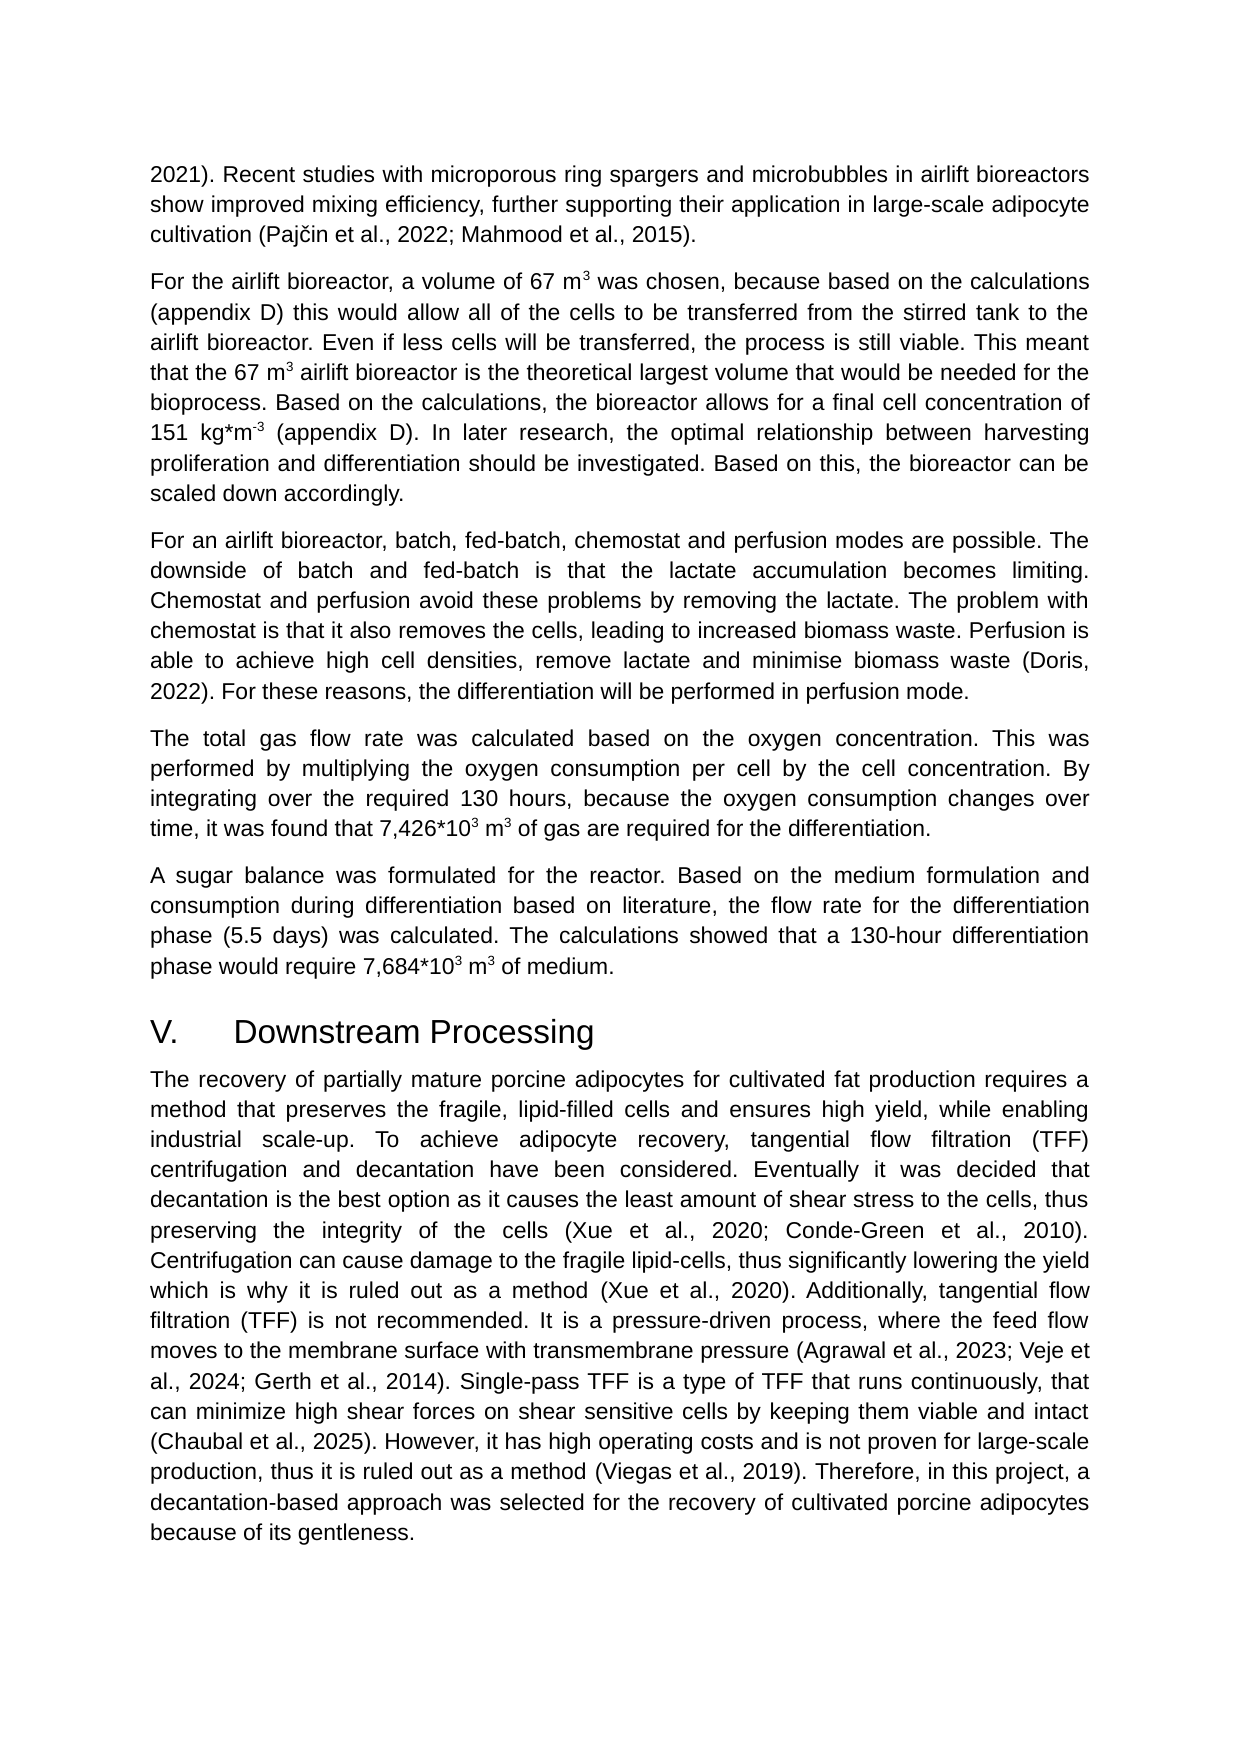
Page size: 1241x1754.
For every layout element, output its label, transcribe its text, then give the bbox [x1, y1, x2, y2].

subtitle V. Downstream Processing [150, 1012, 1090, 1051]
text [150, 161, 1090, 248]
text The recovery of partially mature porcine adipocytes for cultivated fat production requires a method that preserves the fragile, lipid-filled cells and ensures high yield, while enabling industrial scale-up. To achieve adipocyte recovery, tangential flow filtration (TFF) centrifugation and decantation have been considered. Eventually it was decided that decantation is the best option as it causes the least amount of shear stress to the cells, thus preserving the integrity of the cells (Xue et al., 2020; Conde-Green et al., 2010). Centrifugation can cause damage to the fragile lipid-cells, thus significantly lowering the yield which is why it is ruled out as a method (Xue et al., 2020). Additionally, tangential flow filtration (TFF) is not recommended. It is a pressure-driven process, where the feed flow moves to the membrane surface with transmembrane pressure (Agrawal et al., 2023; Veje et al., 2024; Gerth et al., 2014). Single-pass TFF is a type of TFF that runs continuously, that can minimize high shear forces on shear sensitive cells by keeping them viable and intact (Chaubal et al., 2025). However, it has high operating costs and is not proven for large-scale production, thus it is ruled out as a method (Viegas et al., 2019). Therefore, in this project, a decantation-based approach was selected for the recovery of cultivated porcine adipocytes because of its gentleness. [150, 1066, 1090, 1545]
text For the airlift bioreactor, a volume of 67 m3 was chosen, because based on the calculations (appendix D) this would allow all of the cells to be transferred from the stirred tank to the airlift bioreactor. Even if less cells will be transferred, the process is still viable. This meant that the 67 m3 airlift bioreactor is the theoretical largest volume that would be needed for the bioprocess. Based on the calculations, the bioreactor allows for a final cell concentration of 151 kg*m-3 (appendix D). In later research, the optimal relationship between harvesting proliferation and differentiation should be investigated. Based on this, the bioreactor can be scaled down accordingly. [150, 268, 1090, 506]
text For an airlift bioreactor, batch, fed-batch, chemostat and perfusion modes are possible. The downside of batch and fed-batch is that the lactate accumulation becomes limiting. Chemostat and perfusion avoid these problems by removing the lactate. The problem with chemostat is that it also removes the cells, leading to increased biomass waste. Perfusion is able to achieve high cell densities, remove lactate and minimise biomass waste (Doris, 2022). For these reasons, the differentiation will be performed in perfusion mode. [150, 527, 1090, 704]
text A sugar balance was formulated for the reactor. Based on the medium formulation and consumption during differentiation based on literature, the flow rate for the differentiation phase (5.5 days) was calculated. The calculations showed that a 130-hour differentiation phase would require 7,684*103 m3 of medium. [150, 862, 1090, 979]
text The total gas flow rate was calculated based on the oxygen concentration. This was performed by multiplying the oxygen consumption per cell by the cell concentration. By integrating over the required 130 hours, because the oxygen consumption changes over time, it was found that 7,426*103 m3 of gas are required for the differentiation. [150, 724, 1090, 842]
